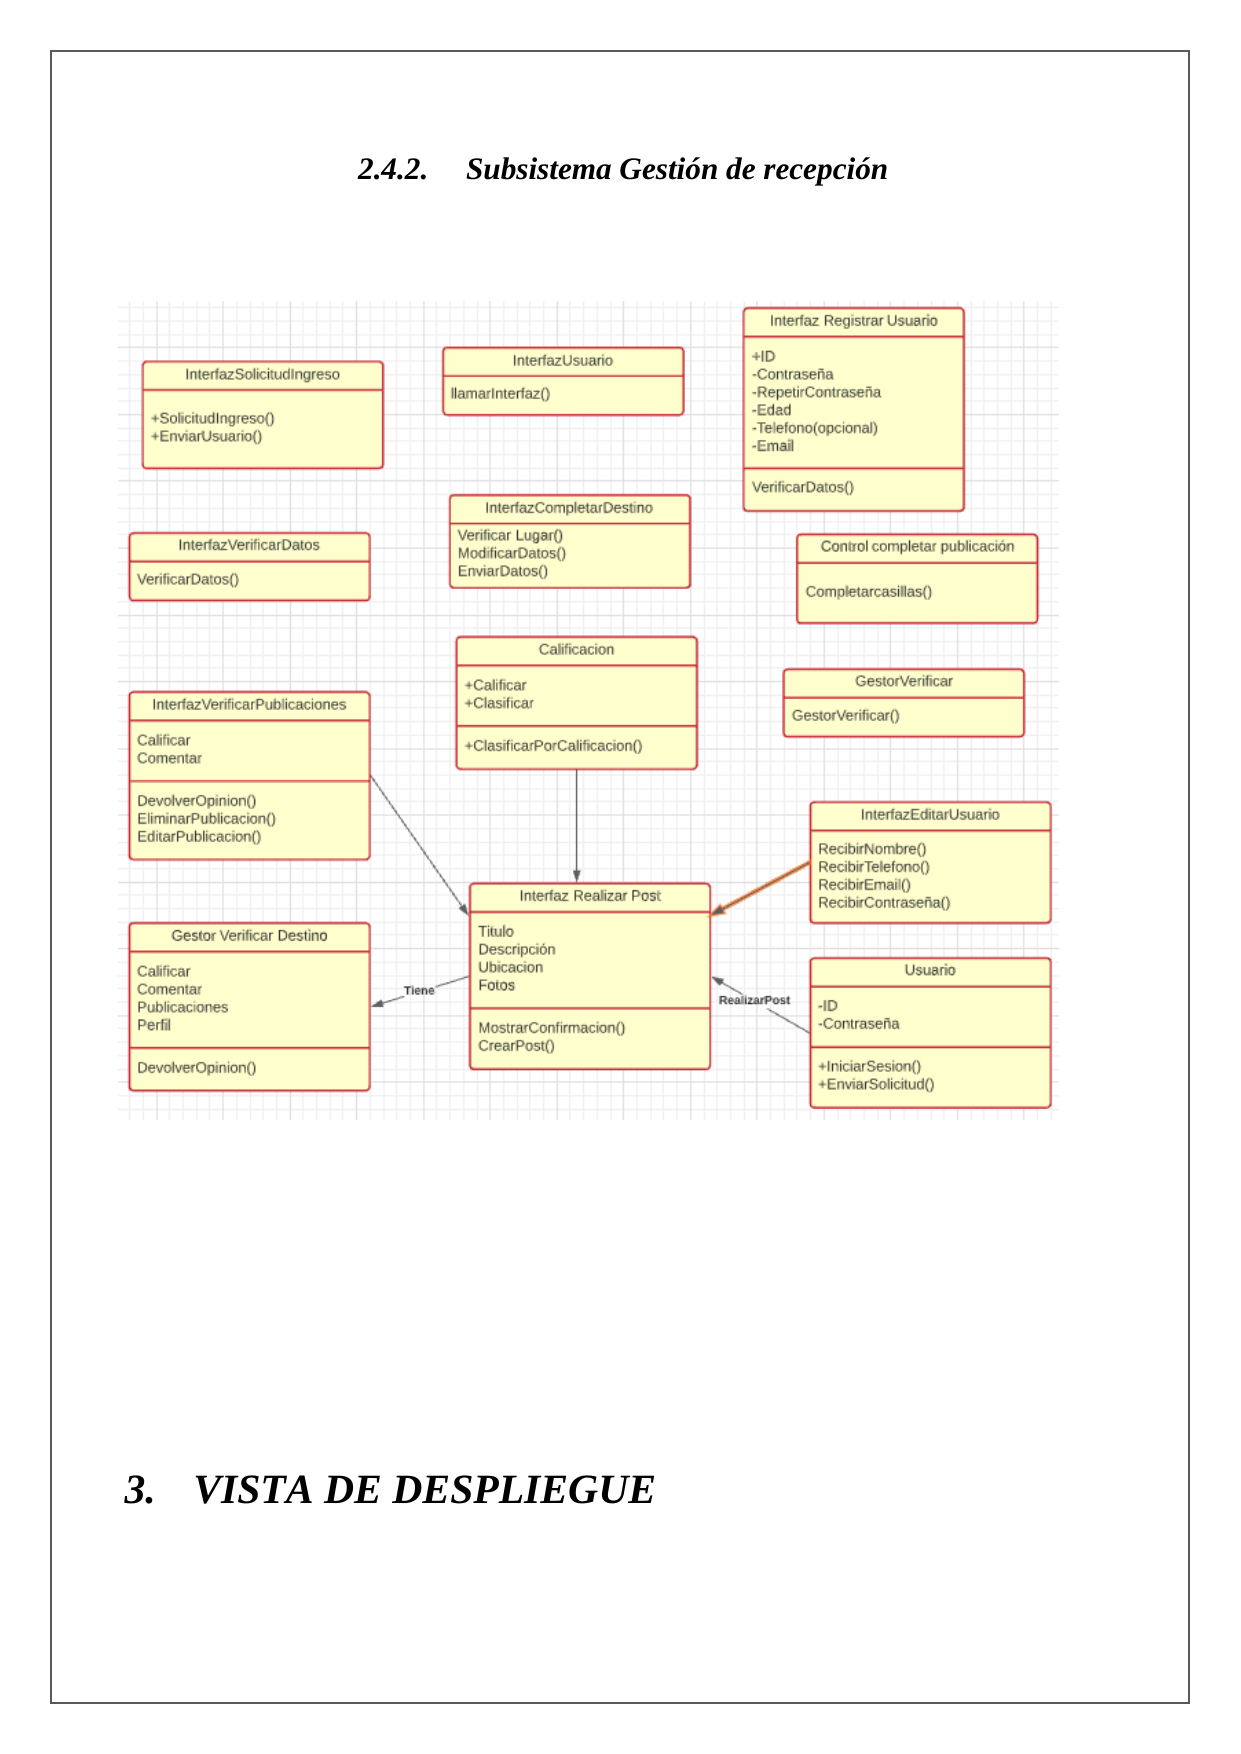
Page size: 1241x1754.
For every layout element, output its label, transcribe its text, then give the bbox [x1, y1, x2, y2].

list VISTA DE DESPLIEGUE [156, 1465, 1153, 1513]
list Subsistema Gestión de recepción [428, 150, 1153, 186]
picture [118, 301, 1059, 1120]
